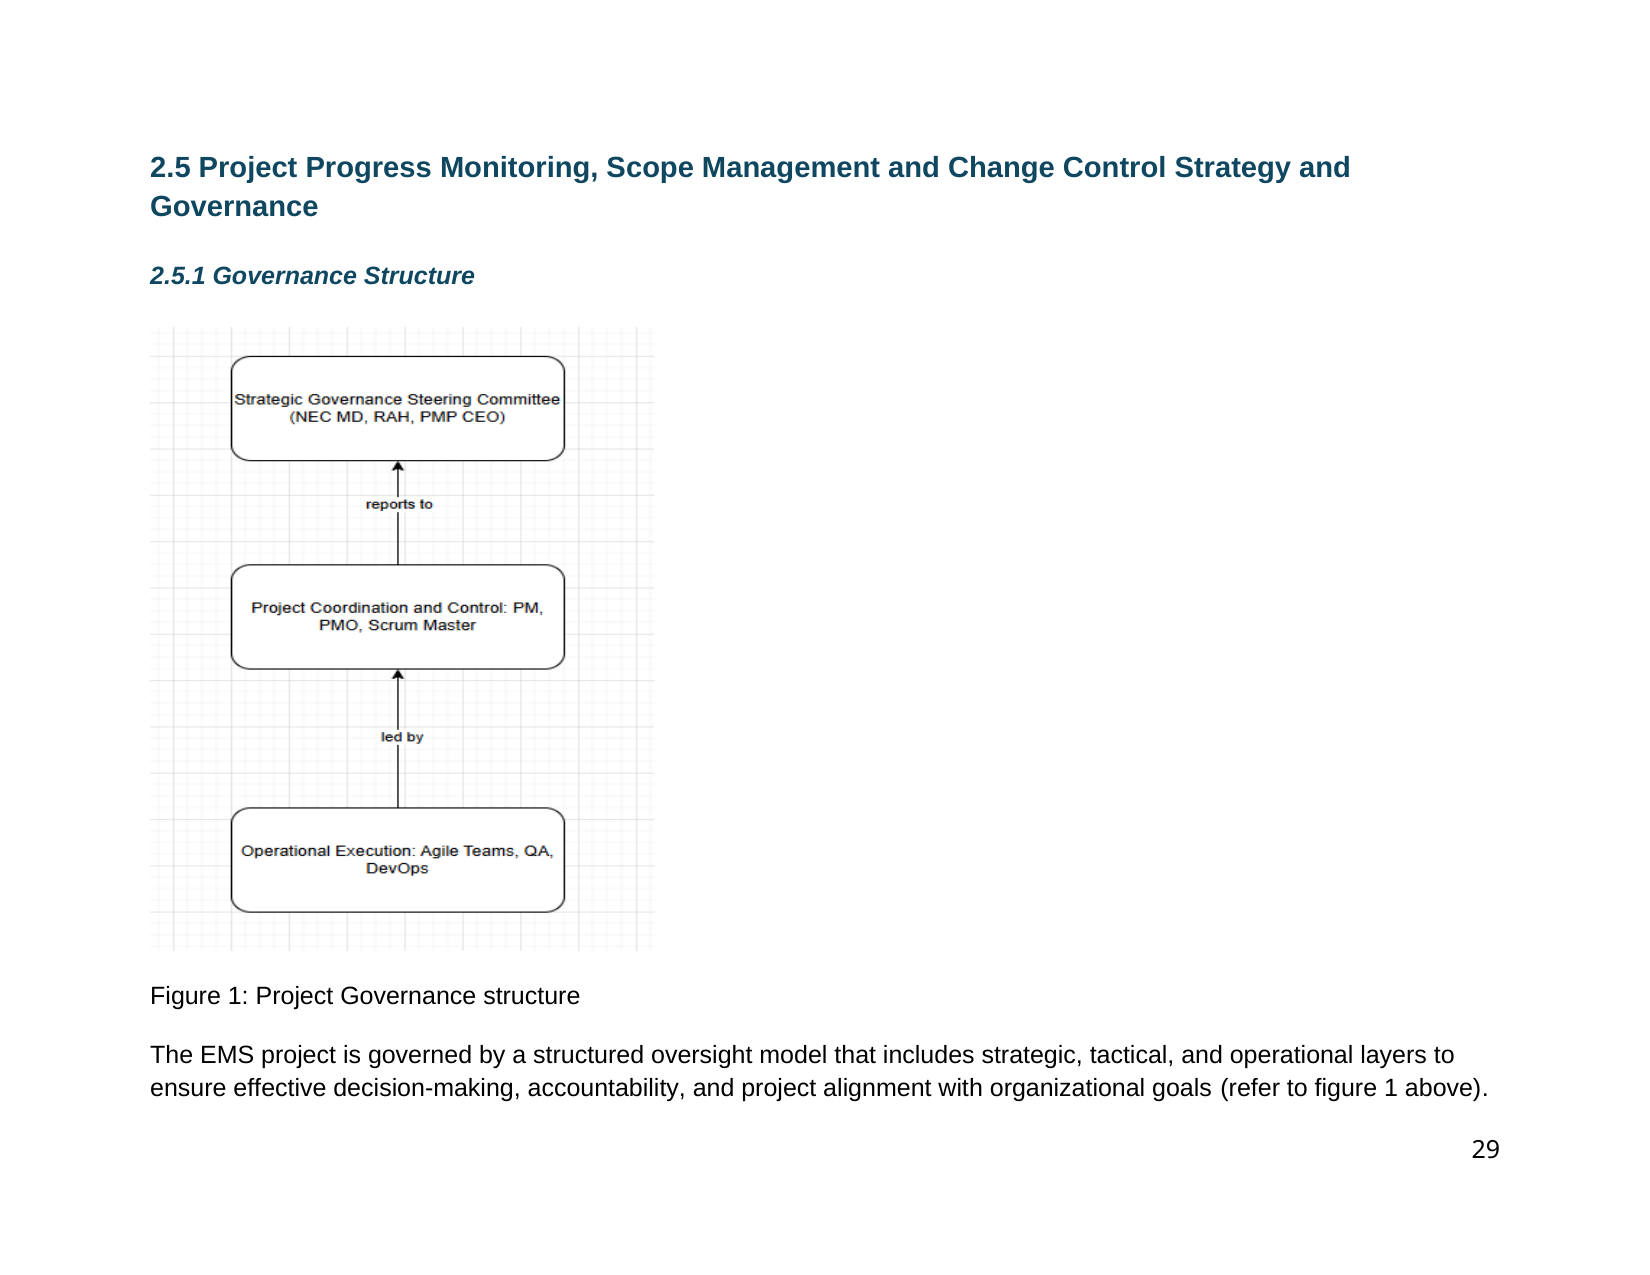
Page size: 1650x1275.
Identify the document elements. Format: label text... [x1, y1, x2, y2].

picture [150, 327, 655, 951]
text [150, 1040, 1500, 1102]
text Figure 1: Project Governance structure [150, 981, 1500, 1010]
subtitle 2.5.1 Governance Structure [150, 261, 1500, 290]
subtitle 2.5 Project Progress Monitoring, Scope Management and Change Control Strategy and Governance [150, 150, 1500, 222]
